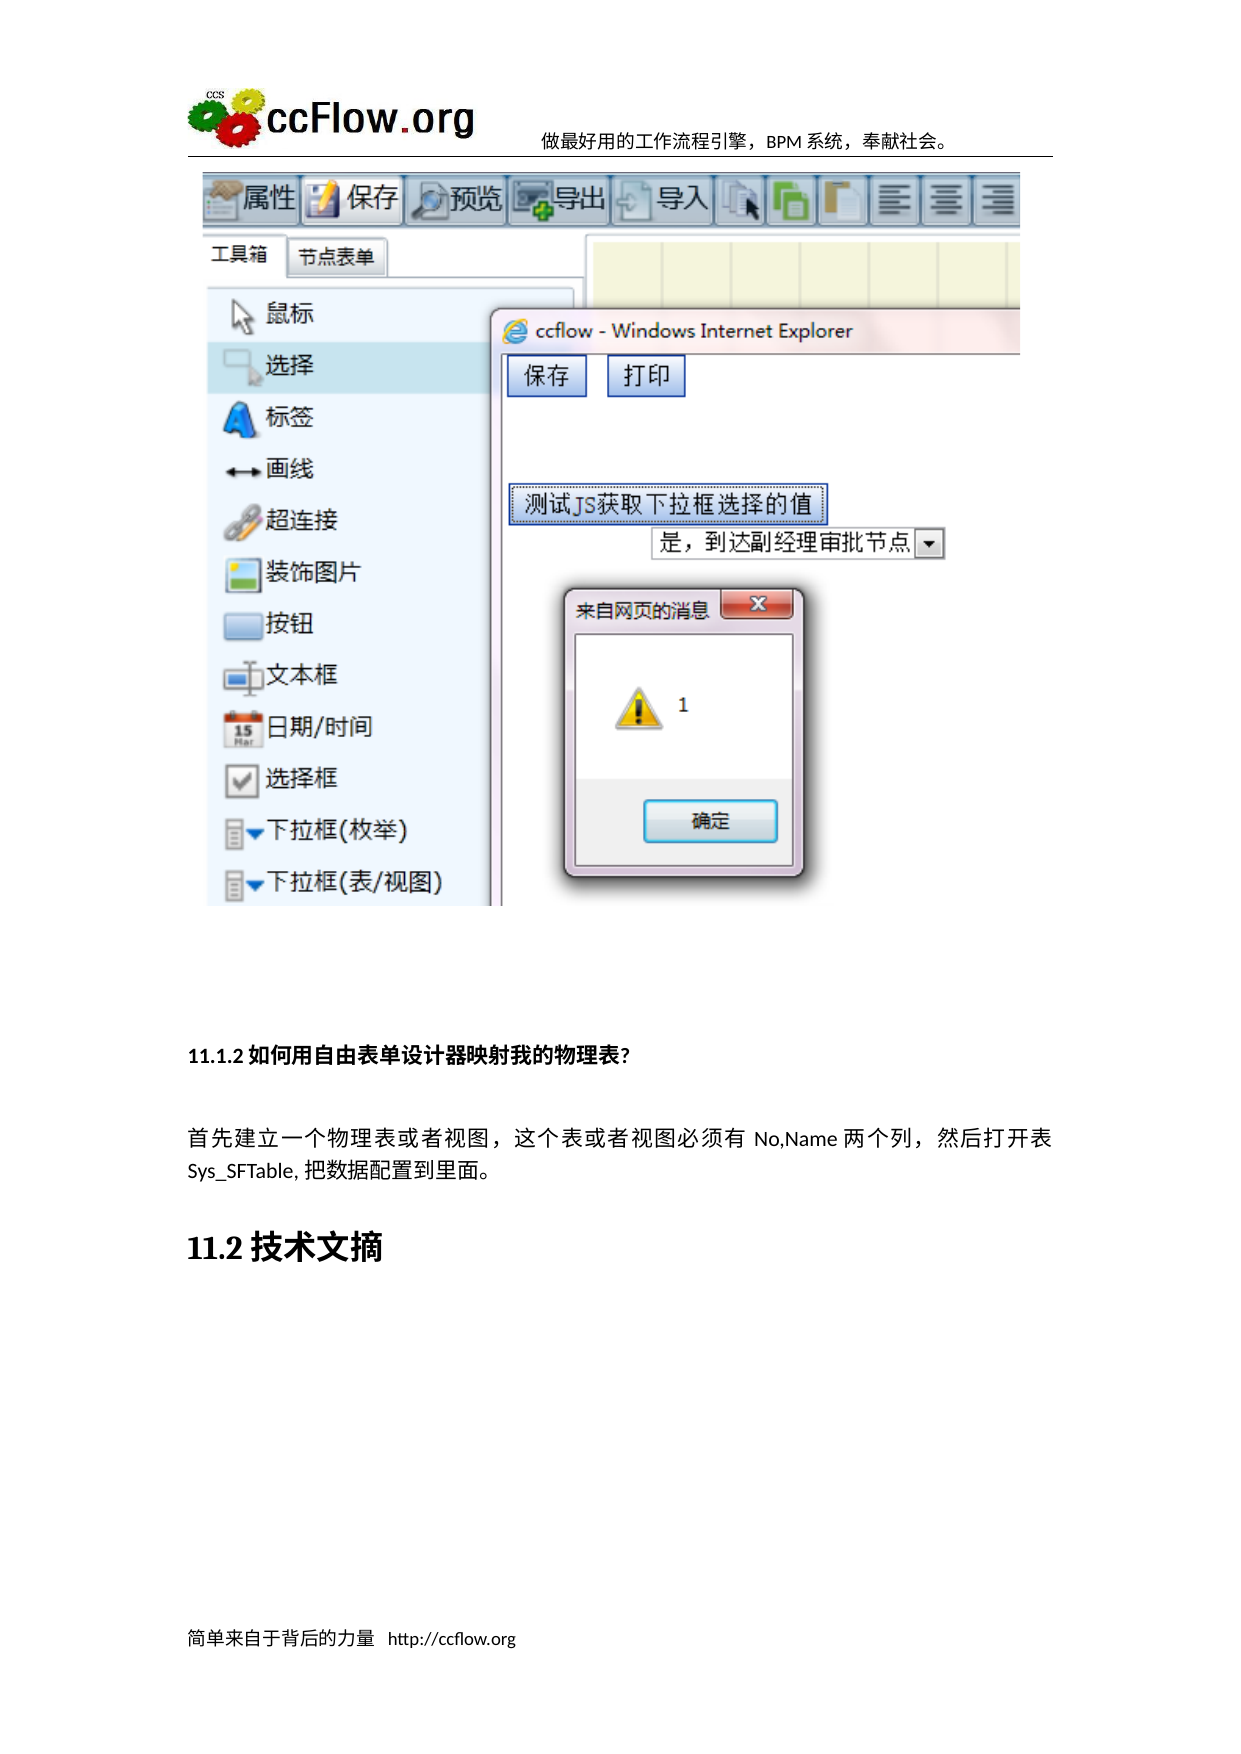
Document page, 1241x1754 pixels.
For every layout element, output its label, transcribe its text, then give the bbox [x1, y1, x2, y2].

subtitle 11.1.2如何用自由表单设计器映射我的物理表? [187, 1038, 1053, 1070]
picture [202, 172, 1021, 906]
picture [187, 88, 478, 149]
subtitle 11.2 技术文摘 [187, 1212, 1053, 1277]
text 首先建立一个物理表或者视图，这个表或者视图必须有No,Name两个列，然后打开表Sys_SFTable, 把数据配置到里面。 [187, 1120, 1053, 1185]
